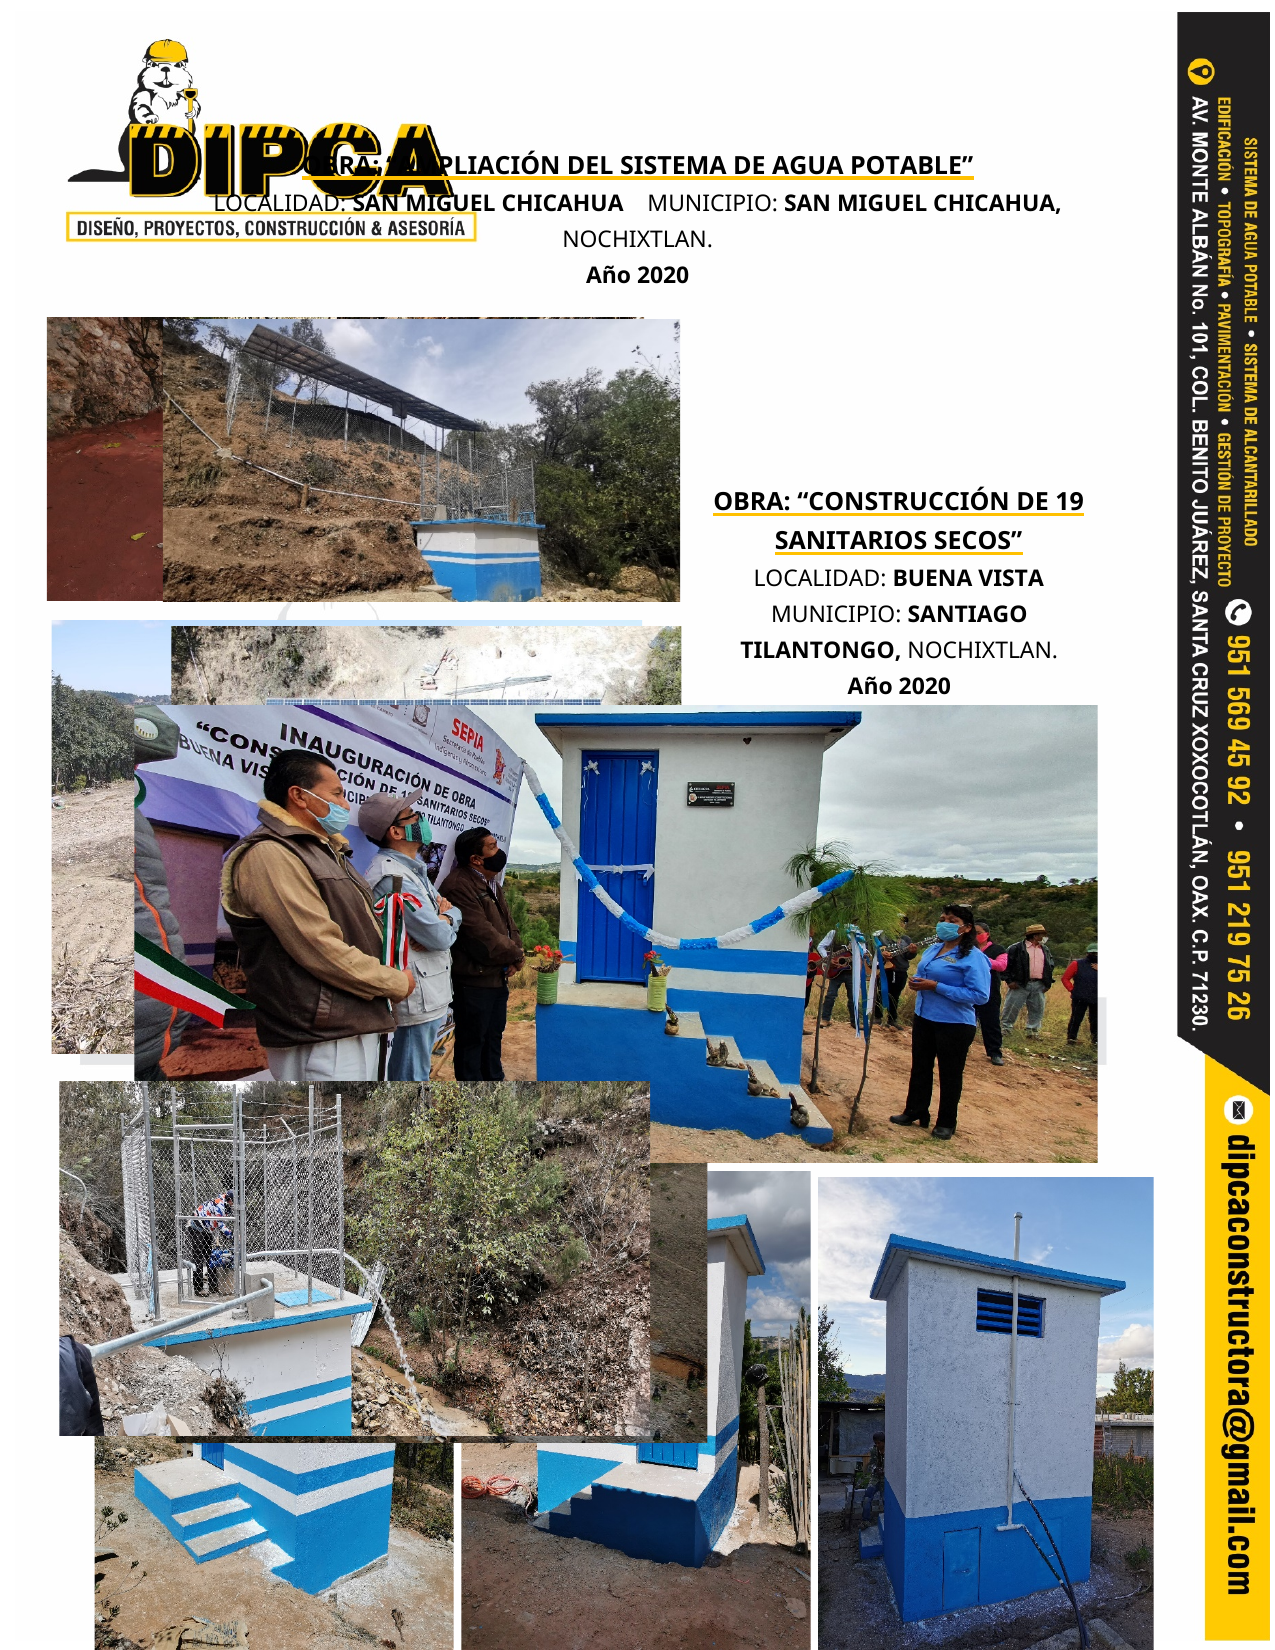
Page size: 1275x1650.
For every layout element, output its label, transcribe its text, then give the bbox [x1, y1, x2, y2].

text LOCALIDAD: SAN MIGUEL CHICAHUA MUNICIPIO: SAN MIGUEL CHICAHUA, NOCHIXTLAN. [177, 187, 1098, 254]
text Año 2020 [682, 670, 1098, 701]
text Año 2020 [177, 259, 1098, 290]
picture [14, 11, 1270, 1650]
text OBRA: “AMPLIACIÓN DEL SISTEMA DE AGUA POTABLE” [177, 148, 1098, 182]
text OBRA: “CONSTRUCCIÓN DE 19 SANITARIOS SECOS” [680, 484, 1098, 557]
text LOCALIDAD: BUENA VISTA MUNICIPIO: SANTIAGO TILANTONGO, NOCHIXTLAN. [177, 562, 1098, 665]
